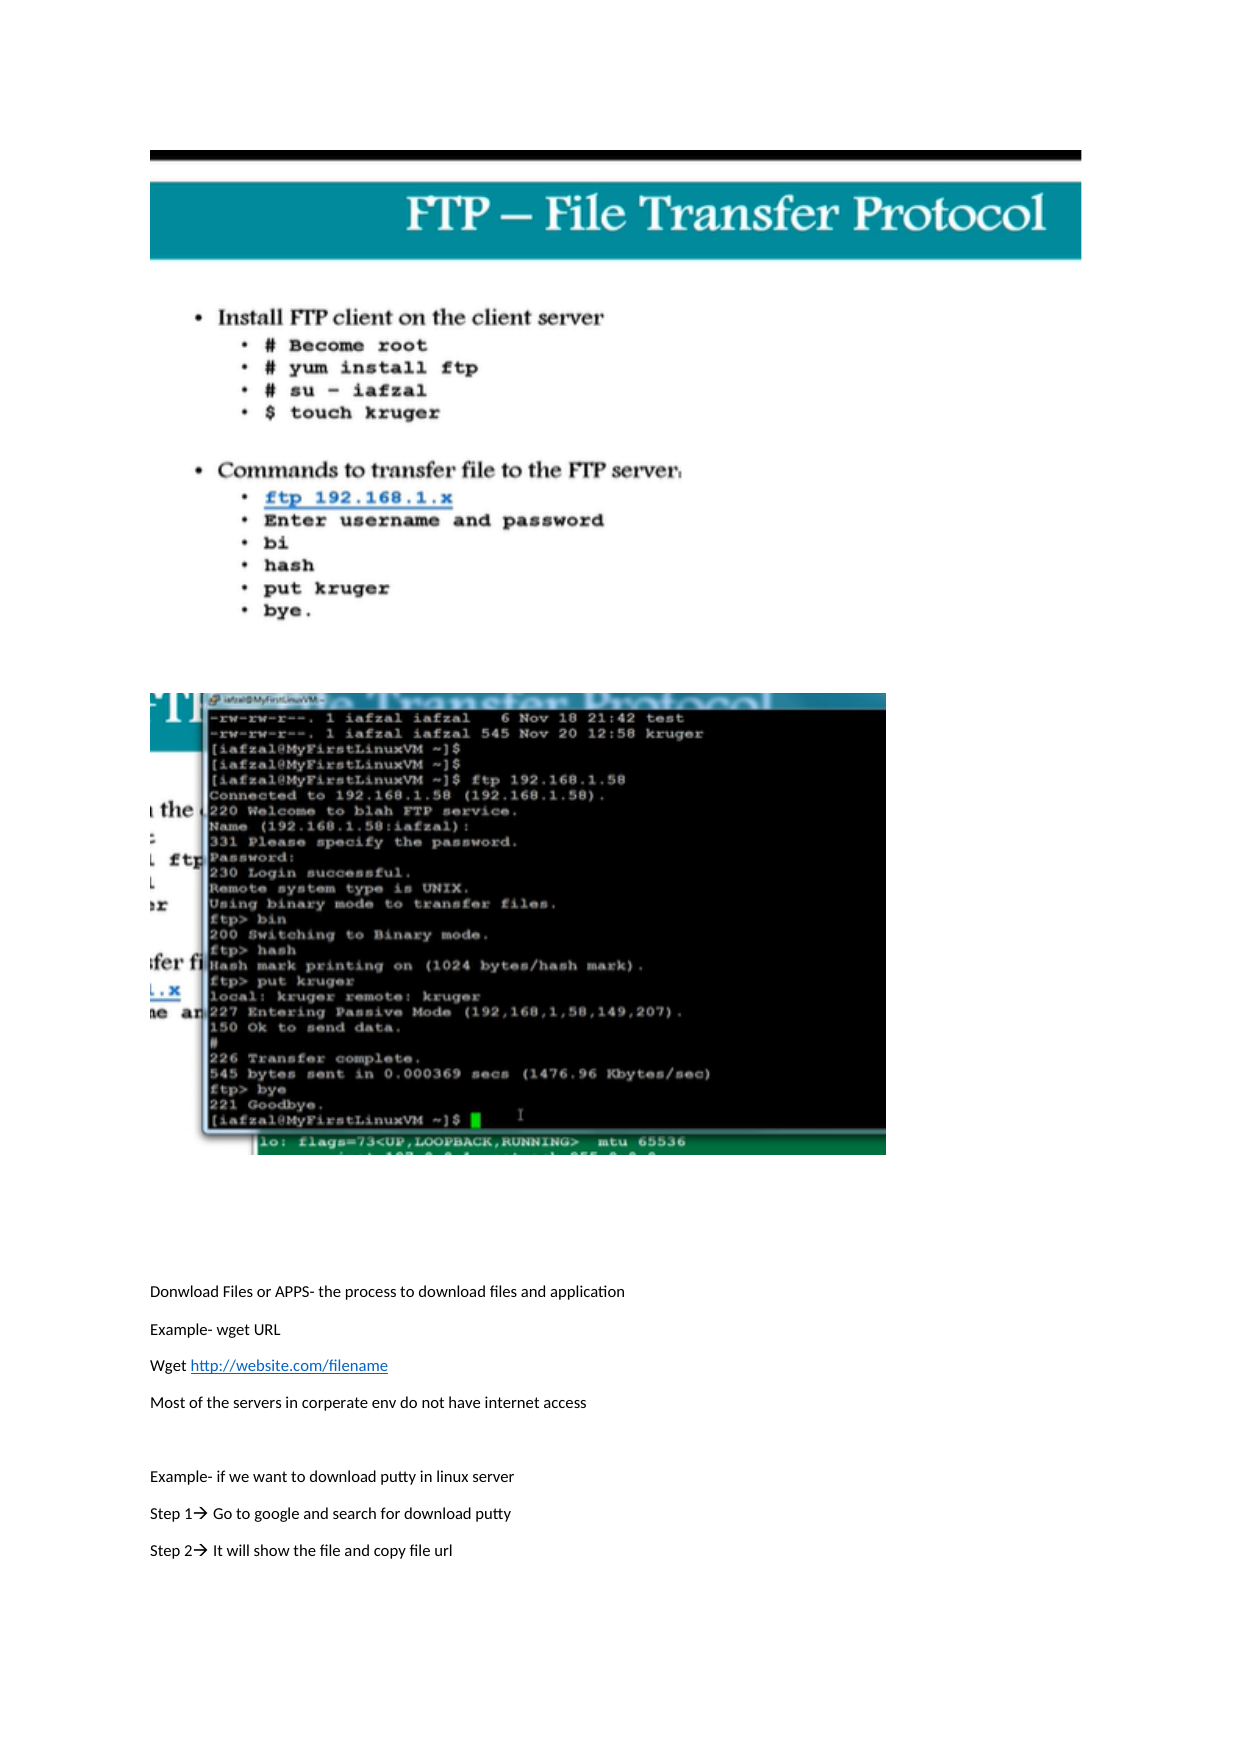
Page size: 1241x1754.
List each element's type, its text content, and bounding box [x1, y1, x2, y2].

text Step 2 It will show the file and copy file url [150, 1541, 1090, 1561]
picture [150, 693, 886, 1155]
text Example- if we want to download putty in linux server [150, 1467, 1090, 1487]
text Donwload Files or APPS- the process to download files and application [150, 1282, 1090, 1302]
text Example- wget URL [150, 1319, 1090, 1339]
text Most of the servers in corperate env do not have internet access [150, 1393, 1090, 1413]
picture [150, 150, 1082, 677]
text Step 1 Go to google and search for download putty [150, 1504, 1090, 1524]
text Wget http://website.com/filename [150, 1356, 1090, 1376]
